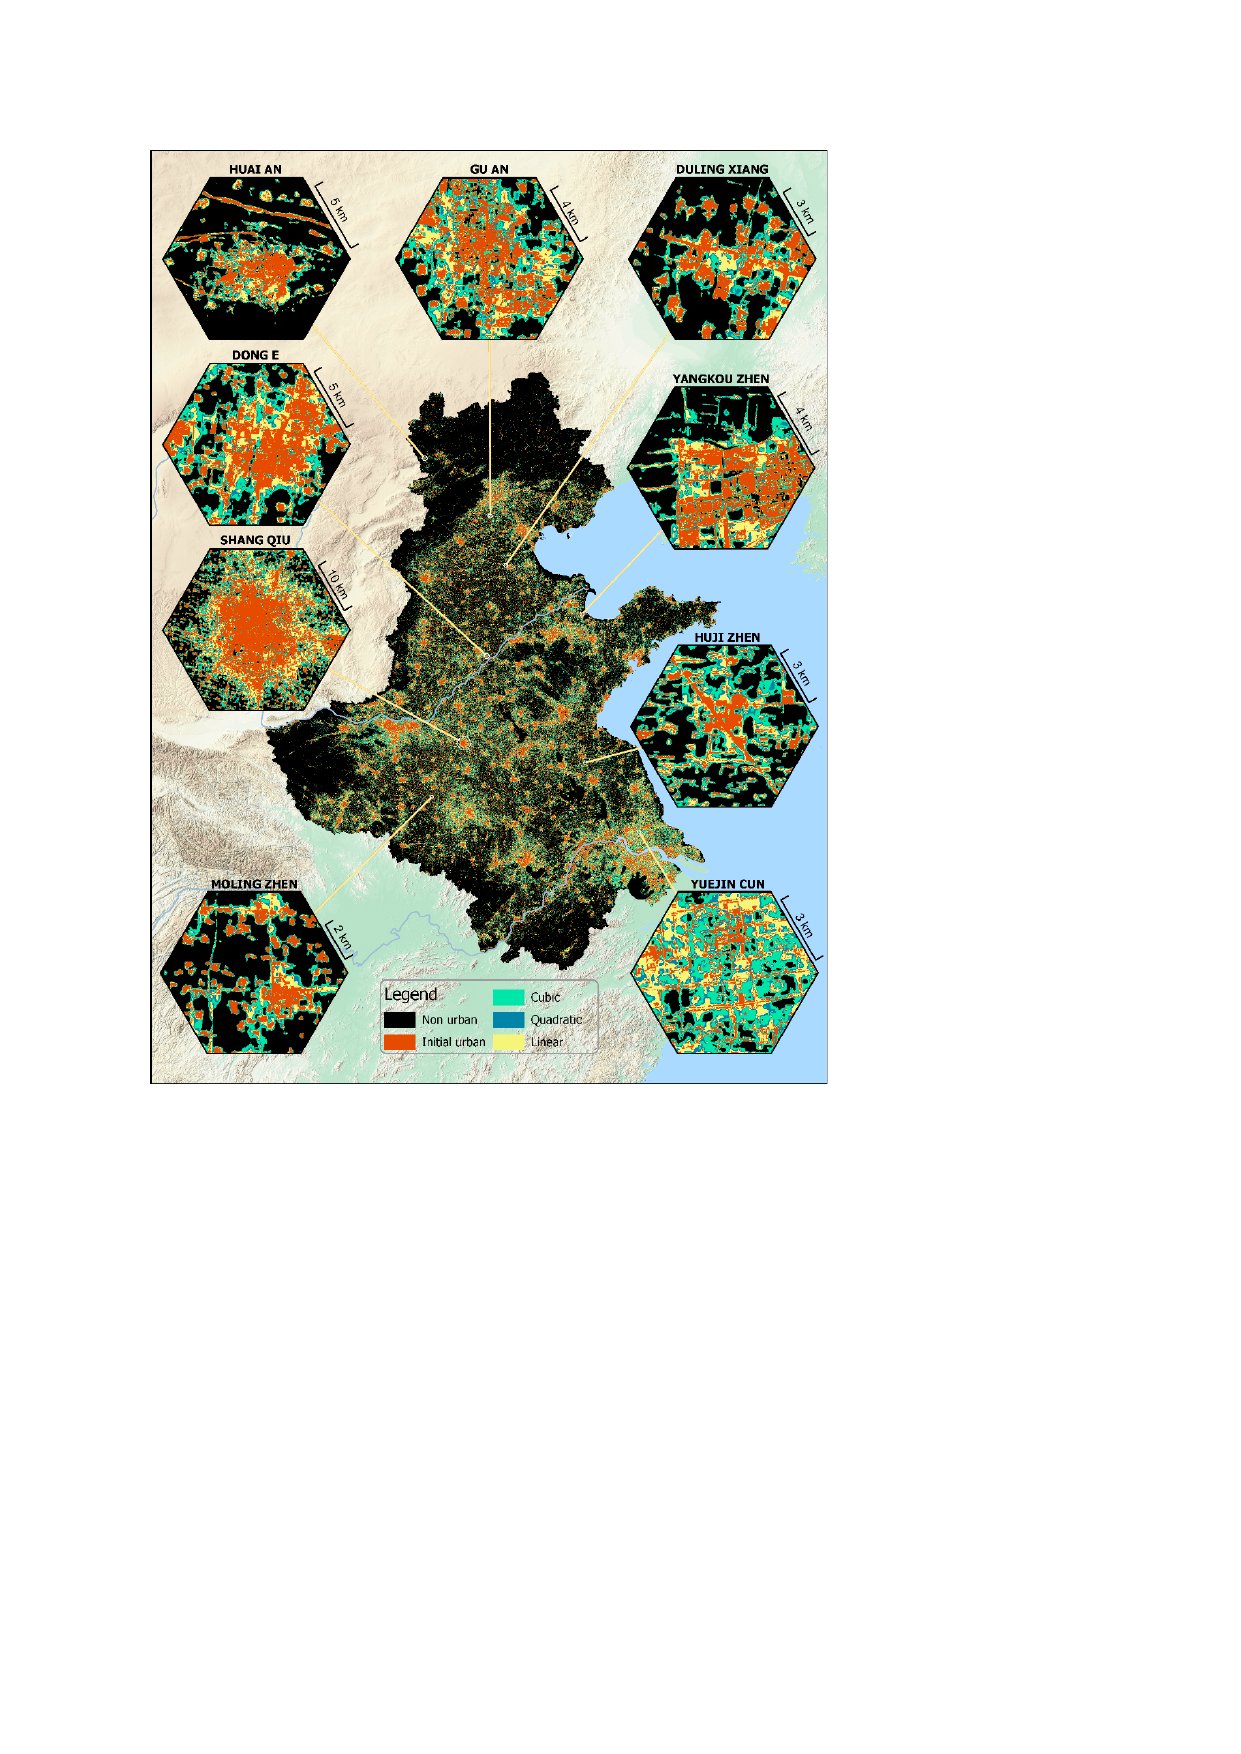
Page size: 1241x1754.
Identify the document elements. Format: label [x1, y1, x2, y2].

picture [150, 150, 828, 1084]
